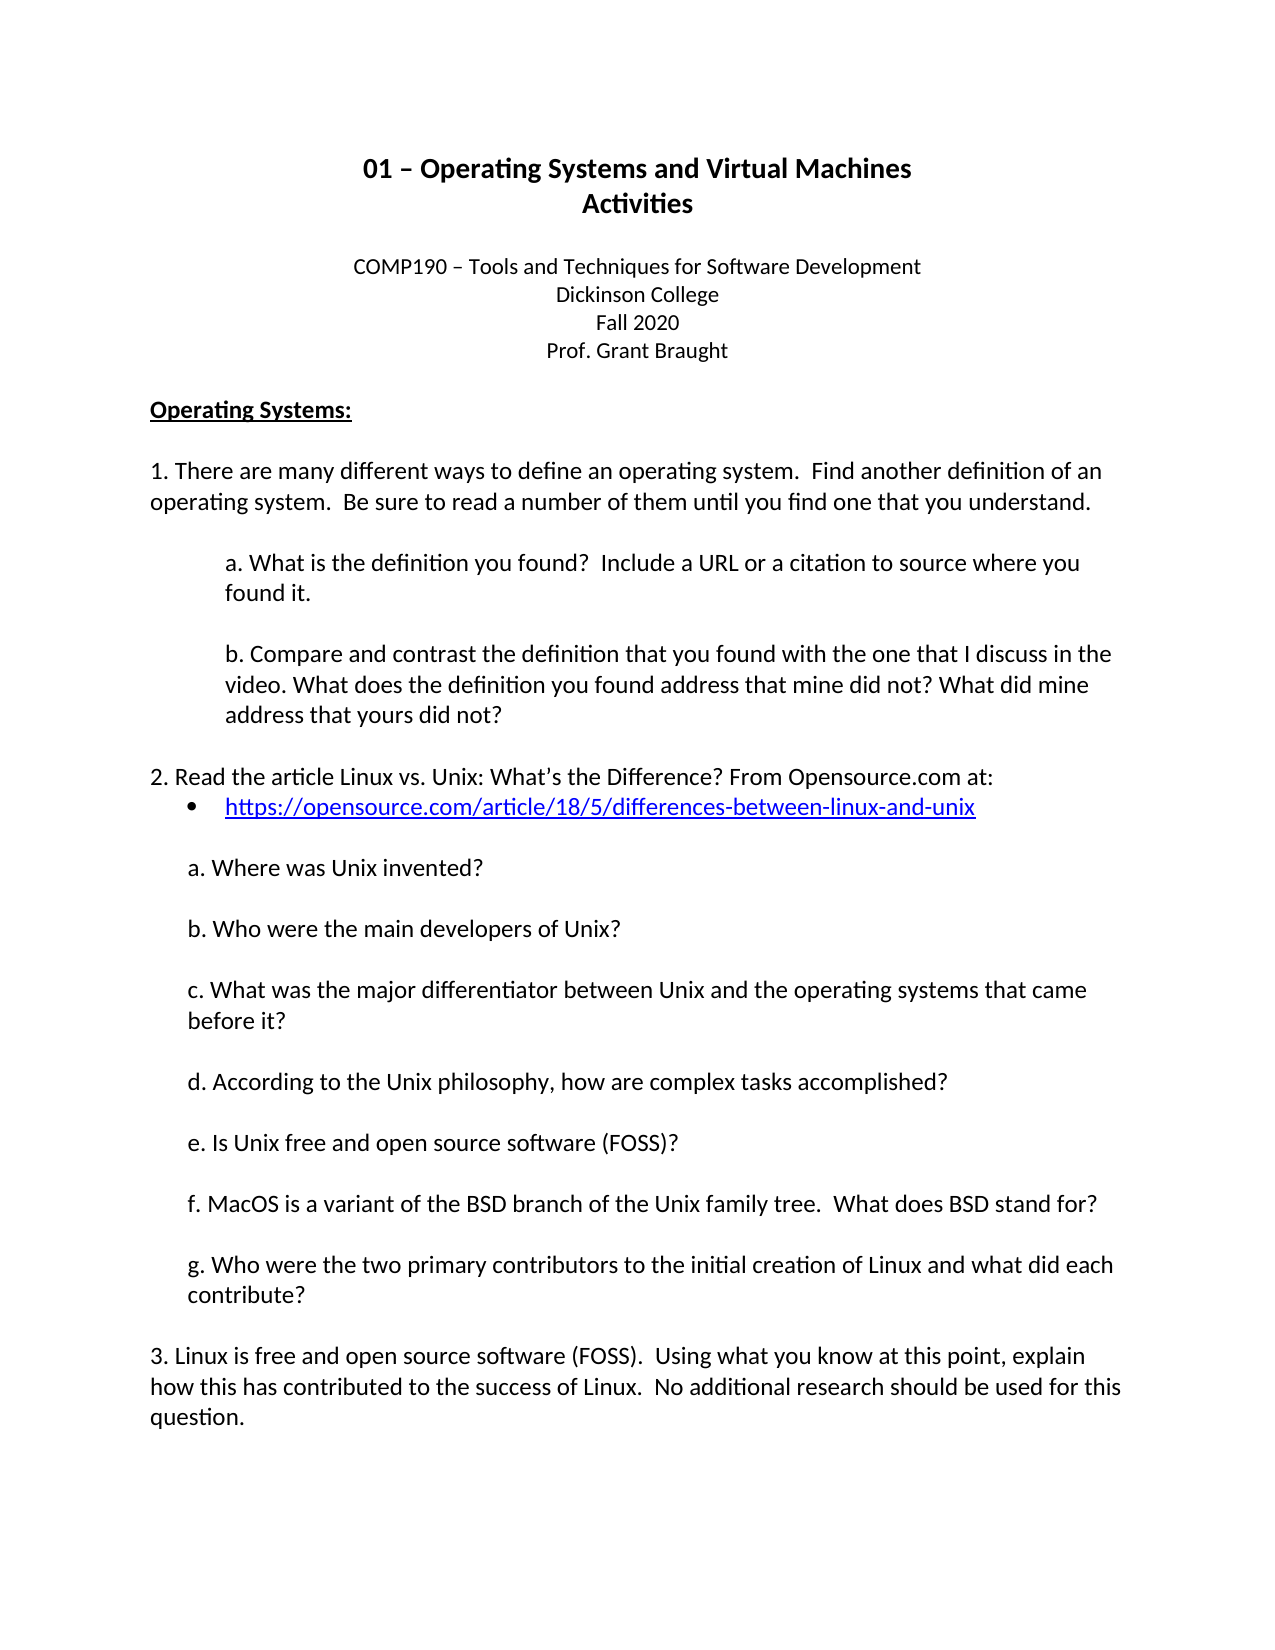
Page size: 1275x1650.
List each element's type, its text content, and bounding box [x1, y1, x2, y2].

text COMP190 – Tools and Techniques for Software Development [150, 252, 1125, 280]
text Operating Systems: [150, 394, 1125, 425]
text f. MacOS is a variant of the BSD branch of the Unix family tree. What does BSD stand for? [187, 1188, 1125, 1218]
text 2. Read the article Linux vs. Unix: What’s the Difference? From Opensource.com at: [150, 761, 1125, 791]
text 01 – Operating Systems and Virtual Machines [150, 150, 1125, 186]
text a. Where was Unix invented? [187, 852, 1125, 883]
text g. Who were the two primary contributors to the initial creation of Linux and what did each contribute? [187, 1249, 1125, 1310]
list https://opensource.com/article/18/5/differences-between-linux-and-unix [187, 791, 1125, 822]
text d. According to the Unix philosophy, how are complex tasks accomplished? [187, 1066, 1125, 1096]
text c. What was the major differentiator between Unix and the operating systems that came before it? [187, 974, 1125, 1035]
text a. What is the definition you found? Include a URL or a citation to source where you found it. [225, 547, 1125, 608]
text Dickinson College [150, 280, 1125, 308]
text Prof. Grant Braught [150, 336, 1125, 364]
text b. Who were the main developers of Unix? [187, 913, 1125, 944]
text Activities [150, 186, 1125, 221]
text 1. There are many different ways to define an operating system. Find another definition of an operating system. Be sure to read a number of them until you find one that you understand. [150, 455, 1125, 516]
text 3. Linux is free and open source software (FOSS). Using what you know at this point, explain how this has contributed to the success of Linux. No additional research should be used for this question. [150, 1341, 1125, 1432]
text e. Is Unix free and open source software (FOSS)? [187, 1127, 1125, 1157]
text b. Compare and contrast the definition that you found with the one that I discuss in the video. What does the definition you found address that mine did not? What did mine address that yours did not? [225, 638, 1125, 730]
text Fall 2020 [150, 308, 1125, 336]
